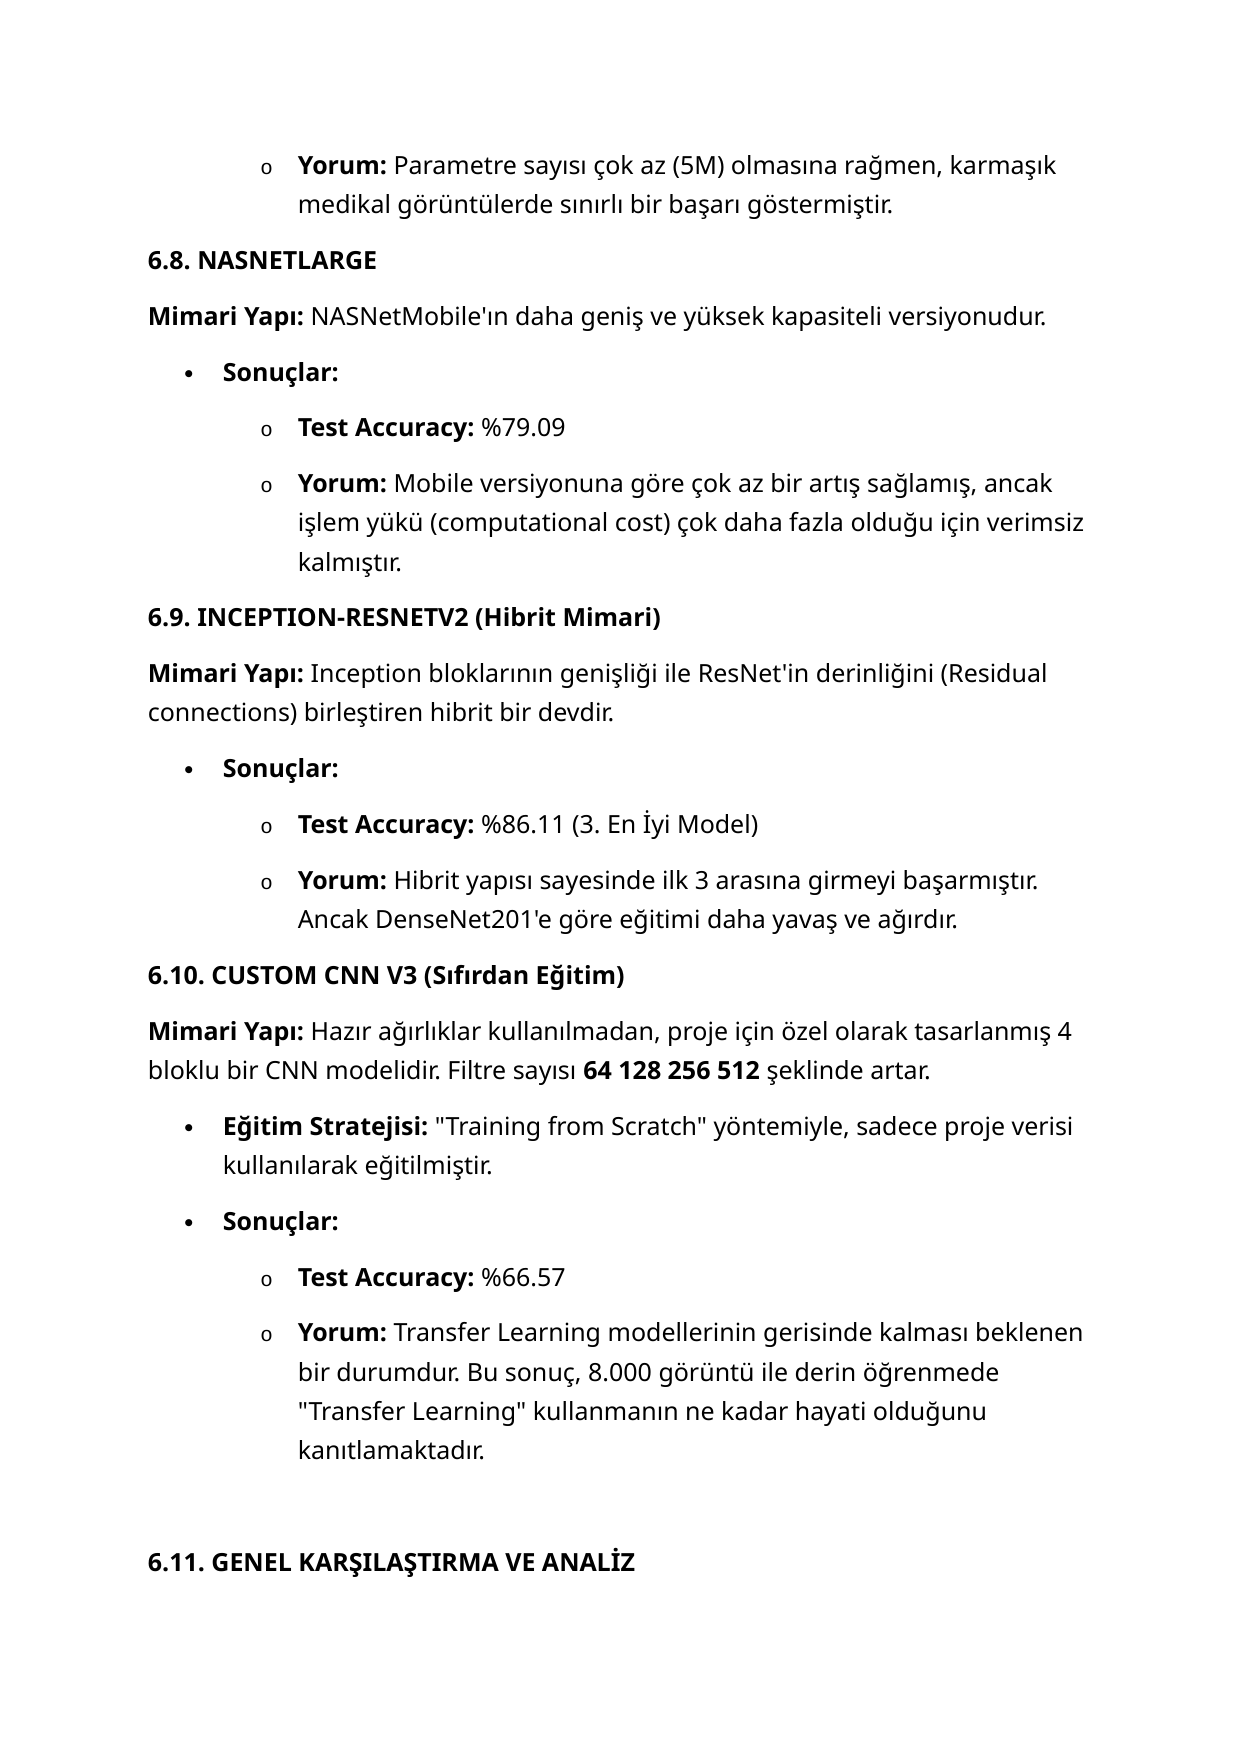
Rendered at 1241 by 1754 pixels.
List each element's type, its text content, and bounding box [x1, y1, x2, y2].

list Yorum: Transfer Learning modellerinin gerisinde kalması beklenen bir durumdur. Bu sonuç, 8.000 görüntü ile derin öğrenmede "Transfer Learning" kullanmanın ne kadar hayati olduğunu kanıtlamaktadır. [260, 1315, 1093, 1467]
text 6.8. NASNETLARGE [148, 243, 1093, 277]
list Yorum: Parametre sayısı çok az (5M) olmasına rağmen, karmaşık medikal görüntülerde sınırlı bir başarı göstermiştir. [260, 148, 1093, 221]
list Yorum: Hibrit yapısı sayesinde ilk 3 arasına girmeyi başarmıştır. Ancak DenseNet201'e göre eğitimi daha yavaş ve ağırdır. [260, 863, 1093, 936]
text 6.9. INCEPTION-RESNETV2 (Hibrit Mimari) [148, 600, 1093, 634]
list Test Accuracy: %79.09 [260, 410, 1093, 444]
list Sonuçlar: [185, 1203, 1093, 1237]
text Mimari Yapı: NASNetMobile'ın daha geniş ve yüksek kapasiteli versiyonudur. [148, 298, 1093, 332]
list Test Accuracy: %86.11 (3. En İyi Model) [260, 807, 1093, 841]
list Yorum: Mobile versiyonuna göre çok az bir artış sağlamış, ancak işlem yükü (computational cost) çok daha fazla olduğu için verimsiz kalmıştır. [260, 466, 1093, 578]
text Mimari Yapı: Hazır ağırlıklar kullanılmadan, proje için özel olarak tasarlanmış 4 bloklu bir CNN modelidir. Filtre sayısı 64 128 256 512 şeklinde artar. [148, 1013, 1093, 1087]
text 6.10. CUSTOM CNN V3 (Sıfırdan Eğitim) [148, 958, 1093, 992]
text Mimari Yapı: Inception bloklarının genişliği ile ResNet'in derinliğini (Residual connections) birleştiren hibrit bir devdir. [148, 656, 1093, 729]
list Eğitim Stratejisi: "Training from Scratch" yöntemiyle, sadece proje verisi kullanılarak eğitilmiştir. [185, 1108, 1093, 1182]
list Test Accuracy: %66.57 [260, 1259, 1093, 1293]
list Sonuçlar: [185, 751, 1093, 785]
list Sonuçlar: [185, 354, 1093, 388]
text 6.11. GENEL KARŞILAŞTIRMA VE ANALİZ [148, 1544, 1093, 1578]
